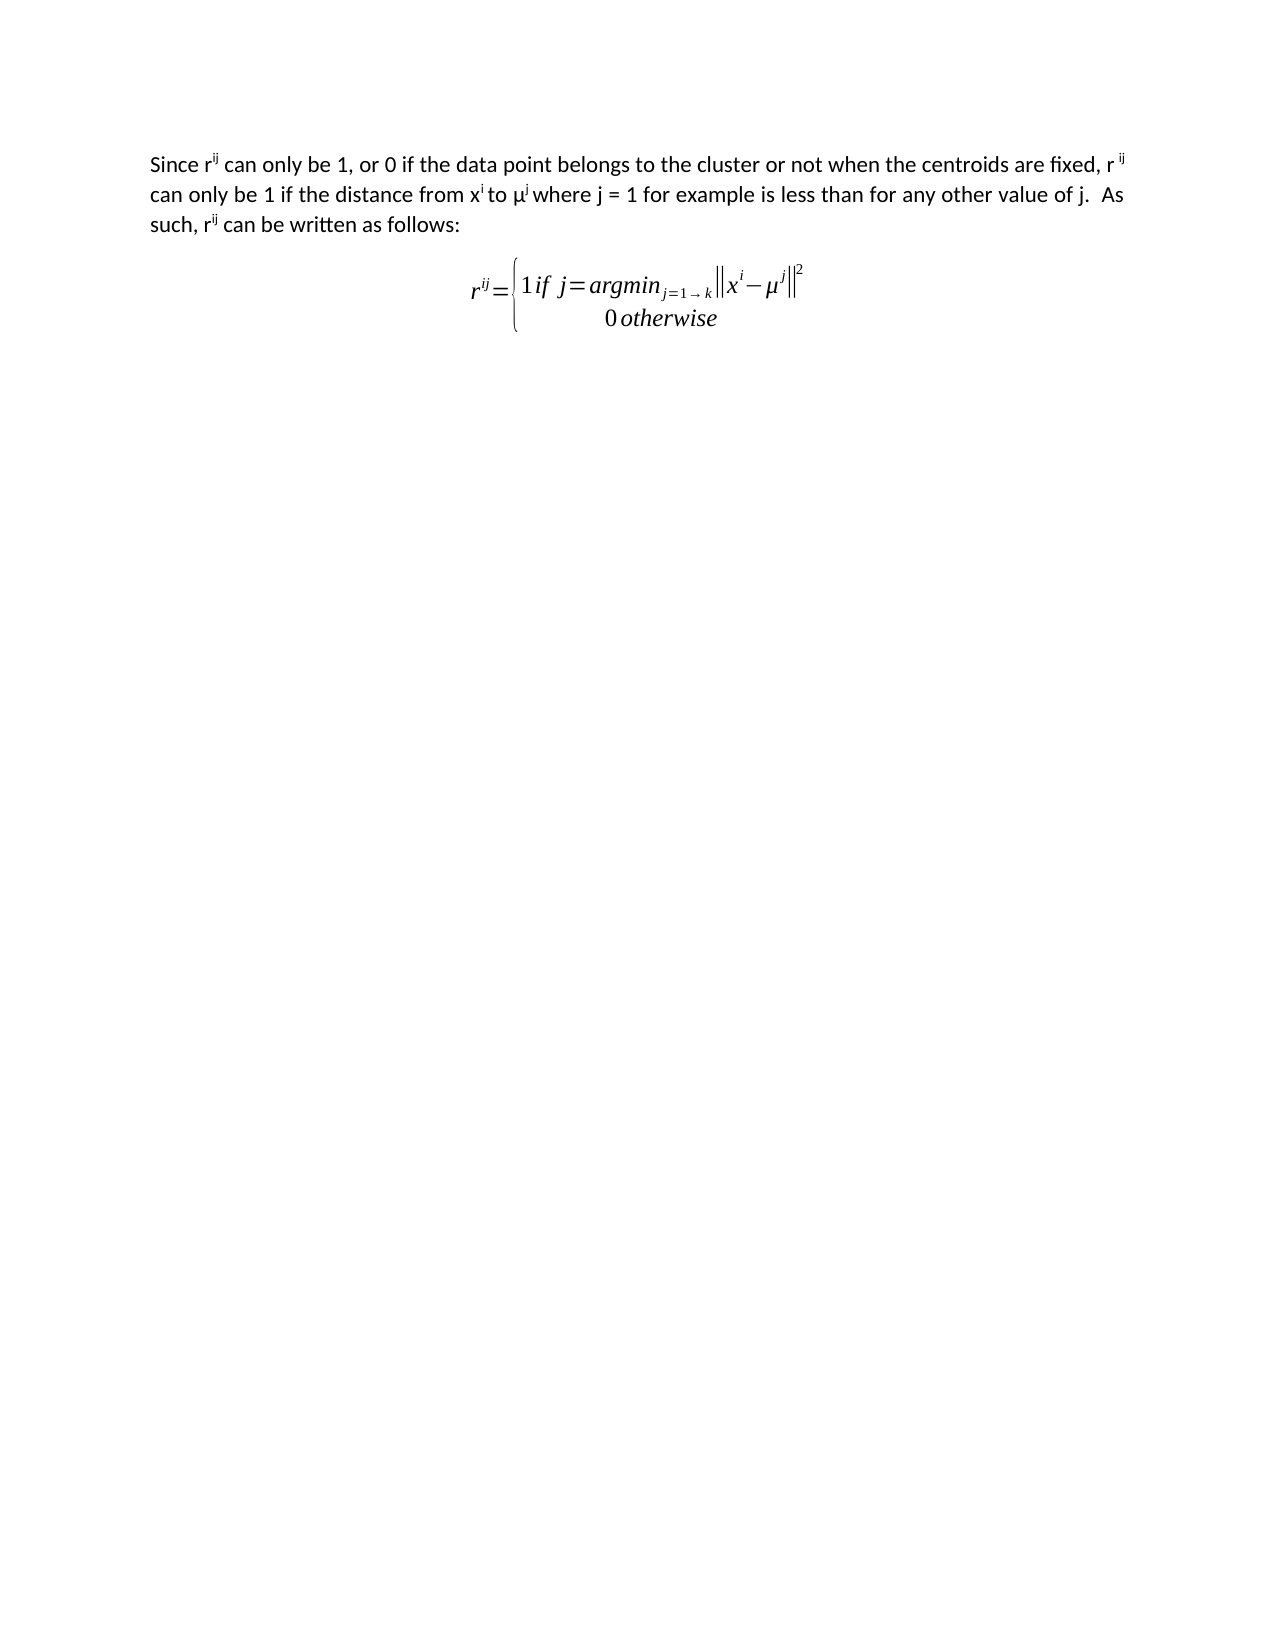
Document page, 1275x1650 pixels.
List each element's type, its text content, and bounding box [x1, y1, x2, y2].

text Since rij can only be 1, or 0 if the data point belongs to the cluster or not when the centroids are fixed, rij can only be 1 if the distance from xi to µj where j = 1 for example is less than for any other value of j. As such, rij can be written as follows: [150, 150, 1125, 238]
